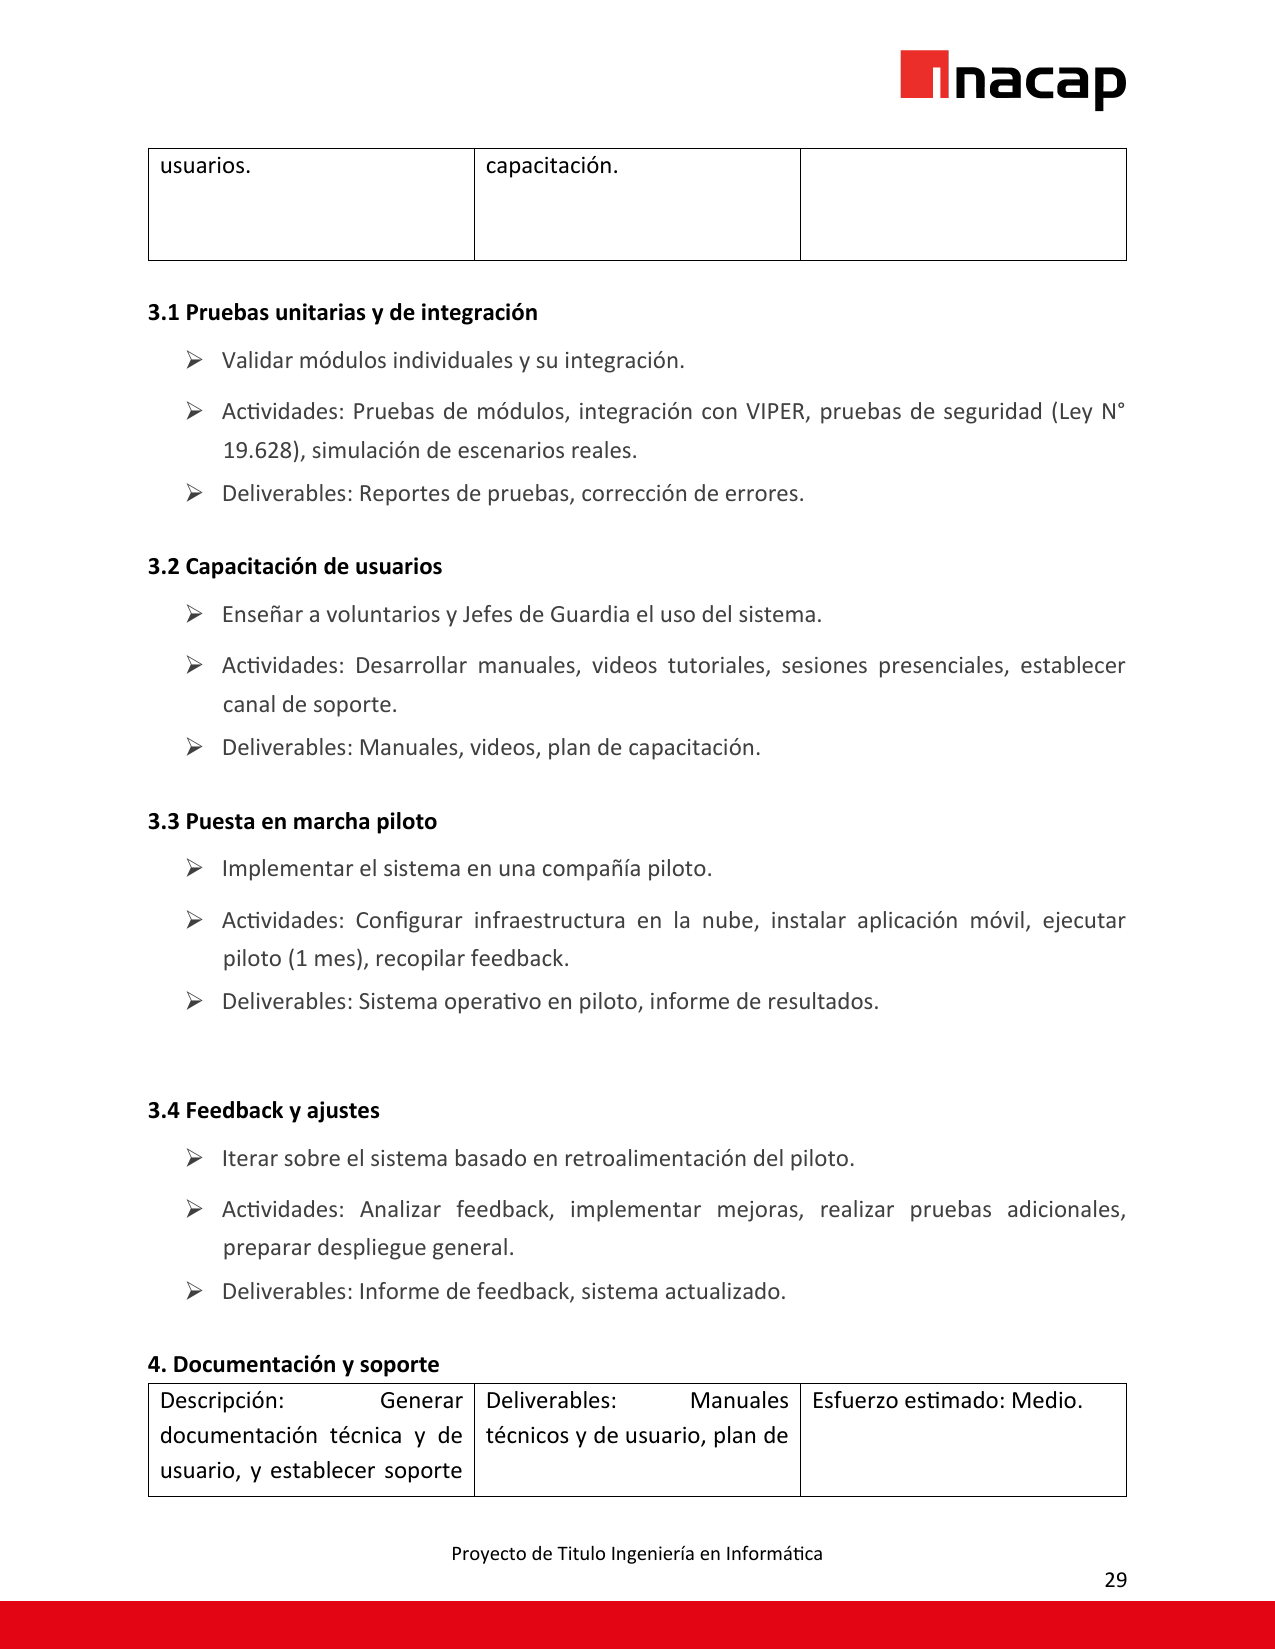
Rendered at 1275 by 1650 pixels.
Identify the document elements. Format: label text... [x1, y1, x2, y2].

list Deliverables: Manuales, videos, plan de capacitación. [185, 718, 1127, 770]
text 4. Documentación y soporte [148, 1348, 1127, 1379]
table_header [475, 149, 800, 260]
list Deliverables: Reportes de pruebas, corrección de errores. [185, 464, 1127, 516]
list Actividades: Desarrollar manuales, videos tutoriales, sesiones presenciales, establecer canal de soporte. [185, 637, 1127, 718]
list Implementar el sistema en una compañía piloto. [185, 840, 1127, 891]
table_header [149, 1384, 474, 1496]
text 3.1 Pruebas unitarias y de integración [148, 296, 1127, 327]
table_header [475, 1384, 800, 1496]
text 3.3 Puesta en marcha piloto [148, 805, 1127, 835]
list Iterar sobre el sistema basado en retroalimentación del piloto. [185, 1129, 1127, 1180]
list Deliverables: Sistema operativo en piloto, informe de resultados. [185, 973, 1127, 1024]
picture [884, 46, 1128, 112]
list Actividades: Analizar feedback, implementar mejoras, realizar pruebas adicionales, preparar despliegue general. [185, 1180, 1127, 1262]
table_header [801, 1384, 1126, 1496]
text 3.2 Capacitación de usuarios [148, 551, 1127, 581]
text 3.4 Feedback y ajustes [148, 1094, 1127, 1124]
list Actividades: Pruebas de módulos, integración con VIPER, pruebas de seguridad (Ley N° 19.628), simulación de escenarios reales. [185, 382, 1127, 464]
list Validar módulos individuales y su integración. [185, 331, 1127, 382]
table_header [801, 149, 1126, 260]
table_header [149, 149, 474, 260]
list Enseñar a voluntarios y Jefes de Guardia el uso del sistema. [185, 586, 1127, 637]
list Actividades: Configurar infraestructura en la nube, instalar aplicación móvil, ejecutar piloto (1 mes), recopilar feedback. [185, 891, 1127, 973]
list Deliverables: Informe de feedback, sistema actualizado. [185, 1262, 1127, 1313]
